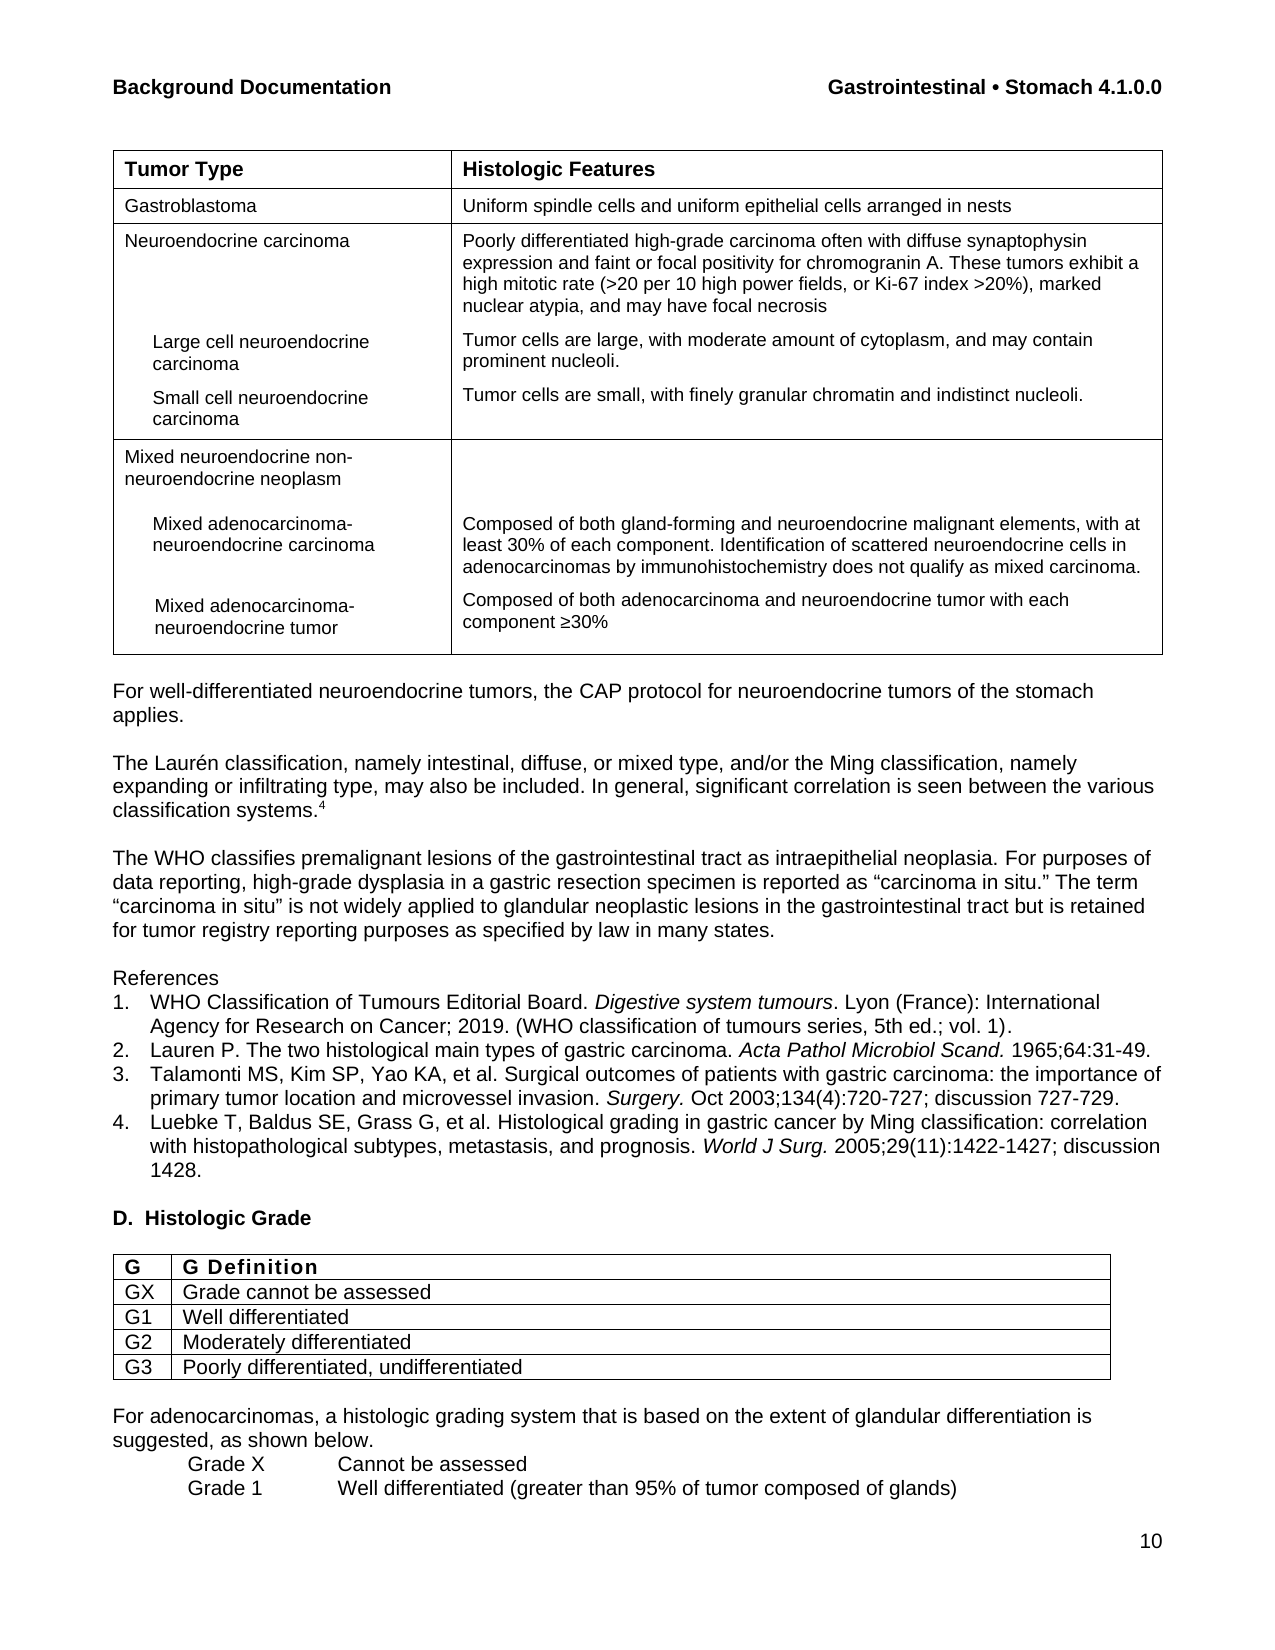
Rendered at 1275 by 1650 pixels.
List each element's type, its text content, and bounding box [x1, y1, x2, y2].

table_header Histologic Features [452, 151, 1162, 187]
table_cell G3 [114, 1355, 171, 1378]
table_cell Poorly differentiated high-grade carcinoma often with diffuse synaptophysin expression and faint or focal positivity for chromogranin A. These tumors exhibit a high mitotic rate (>20 per 10 high power fields, or Ki-67 index >20%), marked nuclear atypia, and may have focal necrosis Tumor cells are large, with moderate amount of cytoplasm, and may contain prominent nucleoli. Tumor cells are small, with finely granular chromatin and indistinct nucleoli. [452, 224, 1162, 439]
table_header G Definition [172, 1255, 1110, 1278]
table_cell Mixed adenocarcinoma-neuroendocrine tumor [114, 589, 451, 653]
table_cell G2 [114, 1330, 171, 1353]
text Grade 1 Well differentiated (greater than 95% of tumor composed of glands) [187, 1475, 1162, 1499]
table_cell Mixed neuroendocrine non-neuroendocrine neoplasm [114, 440, 451, 500]
table_cell Moderately differentiated [172, 1330, 1110, 1353]
table_cell Neuroendocrine carcinoma Large cell neuroendocrine carcinoma Small cell neuroendocrine carcinoma [114, 224, 451, 439]
text The WHO classifies premalignant lesions of the gastrointestinal tract as intraepithelial neoplasia. For purposes of data reporting, high-grade dysplasia in a gastric resection specimen is reported as “carcinoma in situ.” The term “carcinoma in situ” is not widely applied to glandular neoplastic lesions in the gastrointestinal tract but is retained for tumor registry reporting purposes as specified by law in many states. [112, 846, 1162, 942]
table_cell Composed of both adenocarcinoma and neuroendocrine tumor with each component ≥30% [452, 589, 1162, 653]
subtitle D. Histologic Grade [112, 1206, 1162, 1229]
text The Laurén classification, namely intestinal, diffuse, or mixed type, and/or the Ming classification, namely expanding or infiltrating type, may also be included. In general, significant correlation is seen between the various classification systems.4 [112, 750, 1162, 822]
table_header Tumor Type [114, 151, 451, 187]
table_cell Grade cannot be assessed [172, 1280, 1110, 1303]
table_cell [452, 440, 1162, 500]
list WHO Classification of Tumours Editorial Board. Digestive system tumours. Lyon (France): International Agency for Research on Cancer; 2019. (WHO classification of tumours series, 5th ed.; vol. 1). [112, 990, 1162, 1038]
subtitle References [112, 966, 1162, 990]
table_cell Mixed adenocarcinoma-neuroendocrine carcinoma [114, 500, 451, 589]
table_cell G1 [114, 1305, 171, 1328]
text 4. Luebke T, Baldus SE, Grass G, et al. Histological grading in gastric cancer by Ming classification: correlation with histopathological subtypes, metastasis, and prognosis. World J Surg. 2005;29(11):1422-1427; discussion 1428. [112, 1110, 1162, 1182]
text For adenocarcinomas, a histologic grading system that is based on the extent of glandular differentiation is suggested, as shown below. [112, 1403, 1162, 1451]
table_cell Poorly differentiated, undifferentiated [172, 1355, 1110, 1378]
table_cell Gastroblastoma [114, 189, 451, 223]
text For well-differentiated neuroendocrine tumors, the CAP protocol for neuroendocrine tumors of the stomach applies. [112, 678, 1162, 726]
table_cell Composed of both gland-forming and neuroendocrine malignant elements, with at least 30% of each component. Identification of scattered neuroendocrine cells in adenocarcinomas by immunohistochemistry does not qualify as mixed carcinoma. [452, 500, 1162, 589]
text 2. Lauren P. The two histological main types of gastric carcinoma. Acta Pathol Microbiol Scand. 1965;64:31-49. [112, 1038, 1162, 1062]
text Grade X Cannot be assessed [187, 1451, 1162, 1475]
text 3. Talamonti MS, Kim SP, Yao KA, et al. Surgical outcomes of patients with gastric carcinoma: the importance of primary tumor location and microvessel invasion. Surgery. Oct 2003;134(4):720-727; discussion 727-729. [112, 1062, 1162, 1110]
table_cell Well differentiated [172, 1305, 1110, 1328]
table_cell GX [114, 1280, 171, 1303]
table_header G [114, 1255, 171, 1278]
table_cell Uniform spindle cells and uniform epithelial cells arranged in nests [452, 189, 1162, 223]
